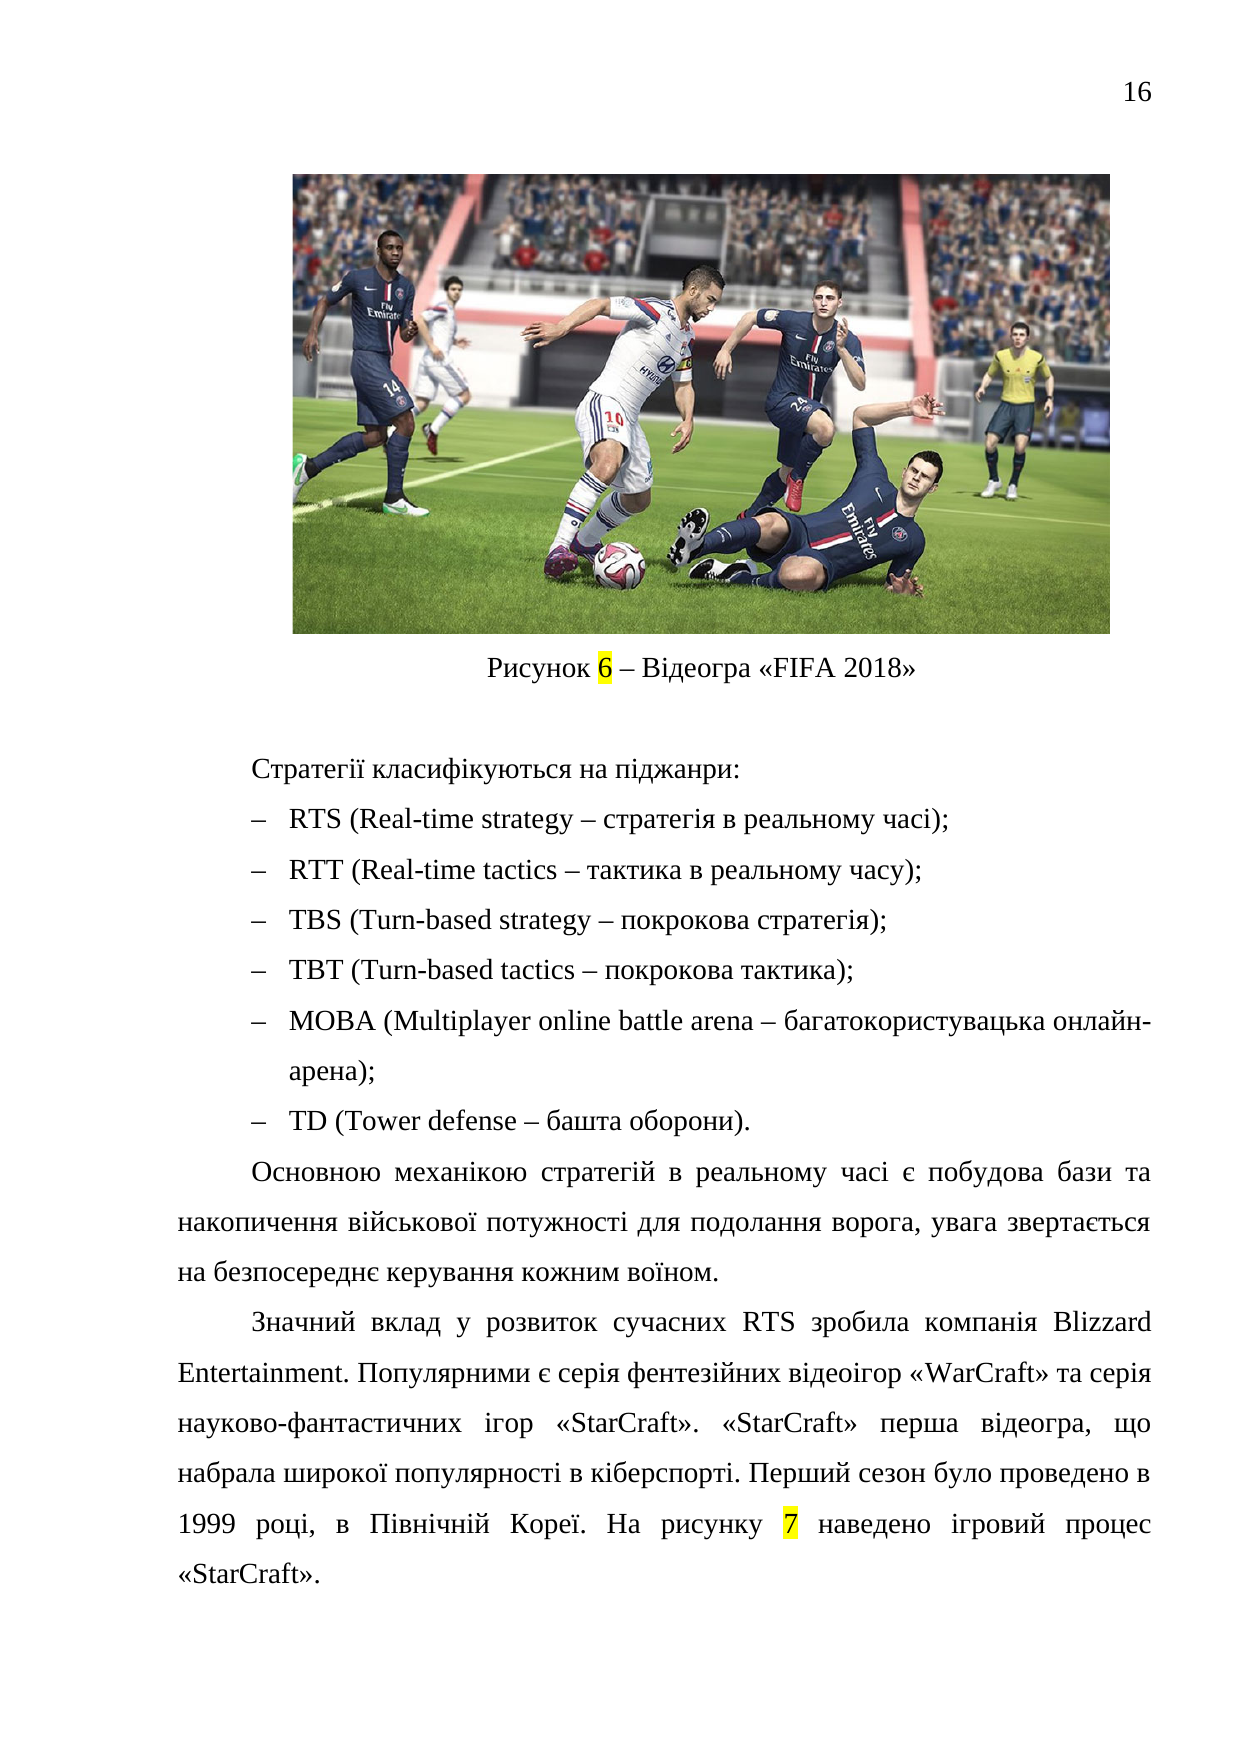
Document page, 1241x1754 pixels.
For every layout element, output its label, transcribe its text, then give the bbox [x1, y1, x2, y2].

text Значний вклад у розвиток сучасних RTS зробила компанія Blizzard Entertainment. Популярними є серія фентезійних відеоігор «WarCraft» та серія науково-фантастичних ігор «StarCraft». «StarCraft» перша відеогра, що набрала широкої популярності в кіберспорті. Перший сезон було проведено в 1999 році, в Північній Кореї. На рисунку 7 наведено ігровий процес «StarCraft». [177, 1304, 1152, 1590]
list RTT (Real-time tactics – тактика в реальному часу); [251, 852, 1152, 885]
list RTS (Real-time strategy – стратегія в реальному часі); [251, 801, 1152, 835]
text Основною механікою стратегій в реальному часі є побудова бази та накопичення військової потужності для подолання ворога, увага звертається на безпосереднє керування кожним воїном. [177, 1154, 1152, 1288]
list MOBA (Multiplayer online battle arena – багатокористувацька онлайн-арена); [251, 1003, 1152, 1087]
text Рисунок 6 – Відеогра «FIFA 2018» [612, 651, 1152, 684]
picture [292, 174, 1110, 634]
list TBT (Turn-based tactics – покрокова тактика); [251, 952, 1152, 986]
text Рисунок 6 – Відеогра «FIFA 2018» [177, 651, 598, 684]
list TBS (Turn-based strategy – покрокова стратегія); [251, 902, 1152, 936]
list TD (Tower defense – башта оборони). [251, 1103, 1152, 1137]
text Стратегії класифікуються на піджанри: [177, 751, 1152, 785]
